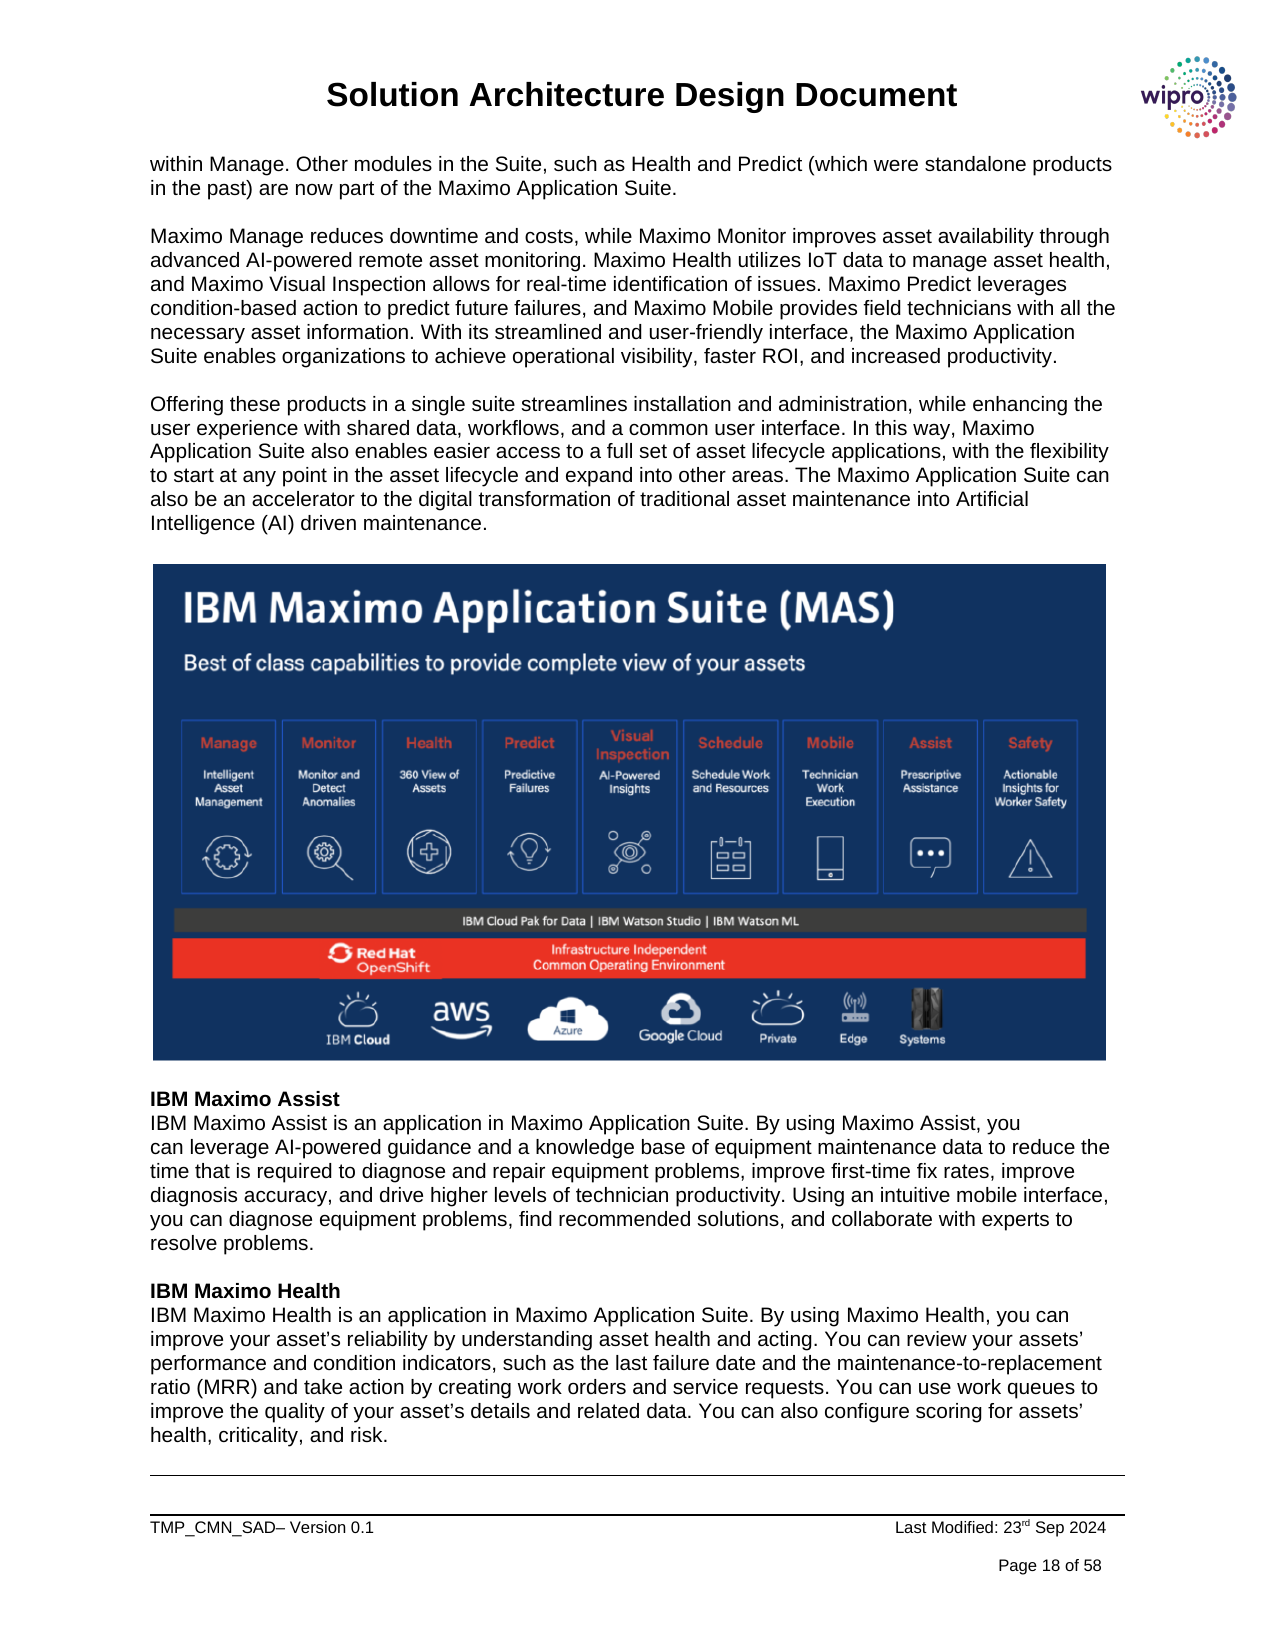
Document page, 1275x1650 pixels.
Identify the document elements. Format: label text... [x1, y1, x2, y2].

text IBM Maximo Health IBM Maximo Health is an application in Maximo Application Suite. By using Maximo Health, you can improve your asset’s reliability by understanding asset health and acting. You can review your assets’ performance and condition indicators, such as the last failure date and the maintenance-to-replacement ratio (MRR) and take action by creating work orders and service requests. You can use work queues to improve the quality of your asset’s details and related data. You can also configure scoring for assets’ health, criticality, and risk. [150, 1279, 1125, 1447]
picture [151, 561, 1107, 1061]
picture [1125, 28, 1252, 166]
text IBM Maximo Assist IBM Maximo Assist is an application in Maximo Application Suite. By using Maximo Assist, you can leverage AI-powered guidance and a knowledge base of equipment maintenance data to reduce the time that is required to diagnose and repair equipment problems, improve first-time fix rates, improve diagnosis accuracy, and drive higher levels of technician productivity. Using an intuitive mobile interface, you can diagnose equipment problems, find recommended solutions, and collaborate with experts to resolve problems. [150, 1087, 1125, 1255]
text Maximo Manage reduces downtime and costs, while Maximo Monitor improves asset availability through advanced AI-powered remote asset monitoring. Maximo Health utilizes IoT data to manage asset health, and Maximo Visual Inspection allows for real-time identification of issues. Maximo Predict leverages condition-based action to predict future failures, and Maximo Mobile provides field technicians with all the necessary asset information. With its streamlined and user-friendly interface, the Maximo Application Suite enables organizations to achieve operational visibility, faster ROI, and increased productivity. [150, 224, 1125, 367]
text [150, 152, 1125, 200]
text Offering these products in a single suite streamlines installation and administration, while enhancing the user experience with shared data, workflows, and a common user interface. In this way, Maximo Application Suite also enables easier access to a full set of asset lifecycle applications, with the flexibility to start at any point in the asset lifecycle and expand into other areas. The Maximo Application Suite can also be an accelerator to the digital transformation of traditional asset maintenance into Artificial Intelligence (AI) driven maintenance. [150, 391, 1125, 535]
